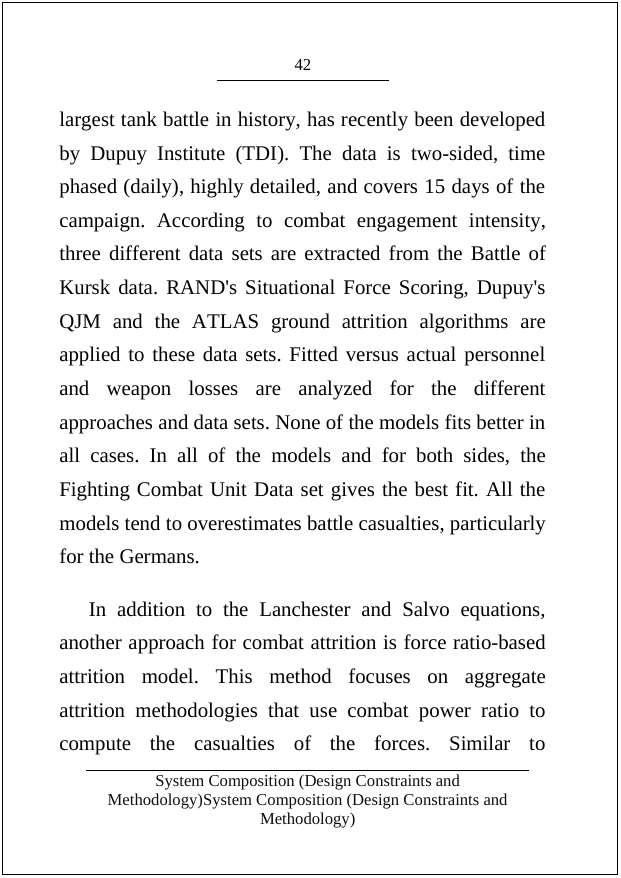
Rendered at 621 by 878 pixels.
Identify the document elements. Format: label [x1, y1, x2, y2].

text [59, 107, 546, 568]
text [59, 597, 546, 755]
